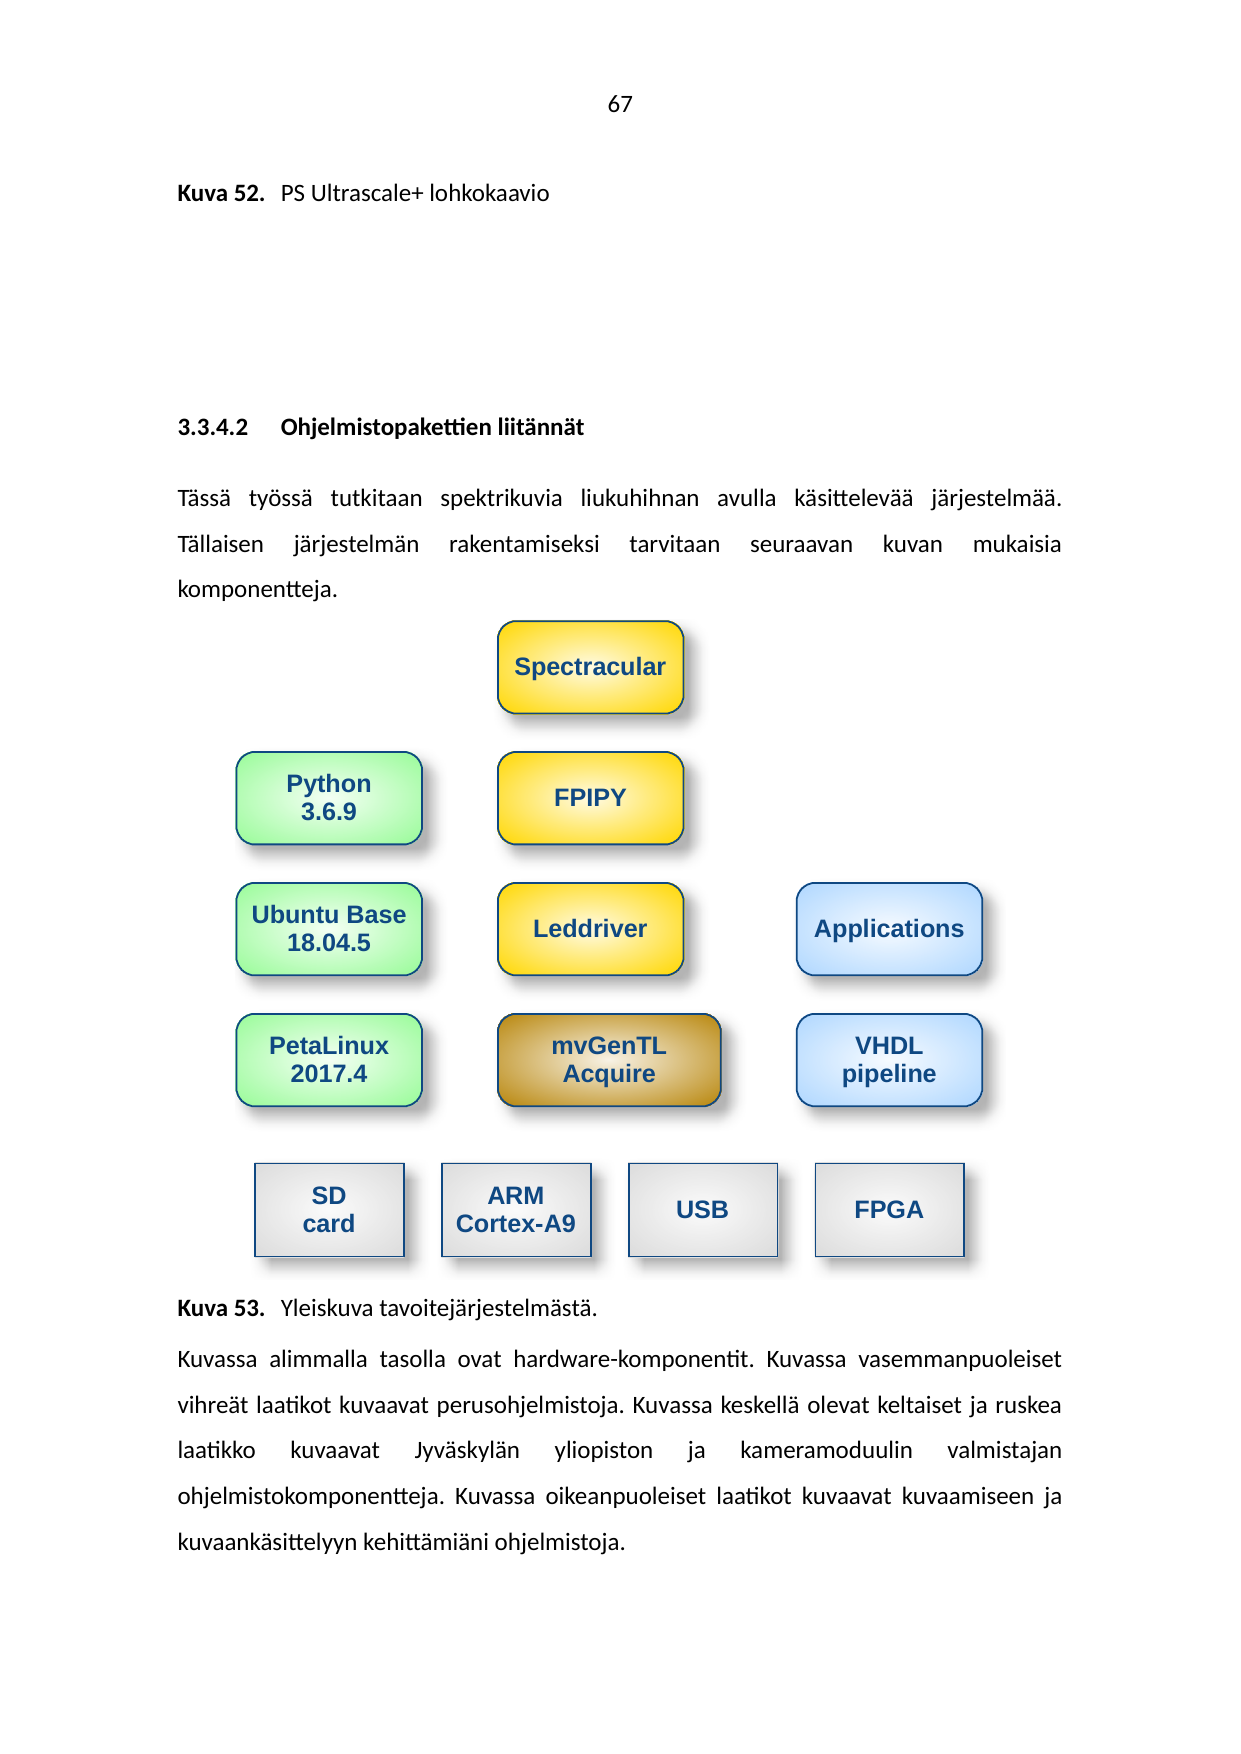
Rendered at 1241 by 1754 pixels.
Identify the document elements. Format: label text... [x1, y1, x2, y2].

text Kuva 52. PS Ultrascale+ lohkokaavio [177, 177, 1063, 208]
text Tässä työssä tutkitaan spektrikuvia liukuhihnan avulla käsittelevää järjestelmää. Tällaisen järjestelmän rakentamiseksi tarvitaan seuraavan kuvan mukaisia komponentteja. [177, 482, 1063, 604]
text Kuva 53. Yleiskuva tavoitejärjestelmästä. [177, 1292, 1063, 1322]
text Kuvassa alimmalla tasolla ovat hardware-komponentit. Kuvassa vasemmanpuoleiset vihreät laatikot kuvaavat perusohjelmistoja. Kuvassa keskellä olevat keltaiset ja ruskea laatikko kuvaavat Jyväskylän yliopiston ja kameramoduulin valmistajan ohjelmistokomponentteja. Kuvassa oikeanpuoleiset laatikot kuvaavat kuvaamiseen ja kuvaankäsittelyyn kehittämiäni ohjelmistoja. [177, 1343, 1063, 1557]
subtitle Ohjelmistopakettien liitännät [177, 411, 1063, 442]
